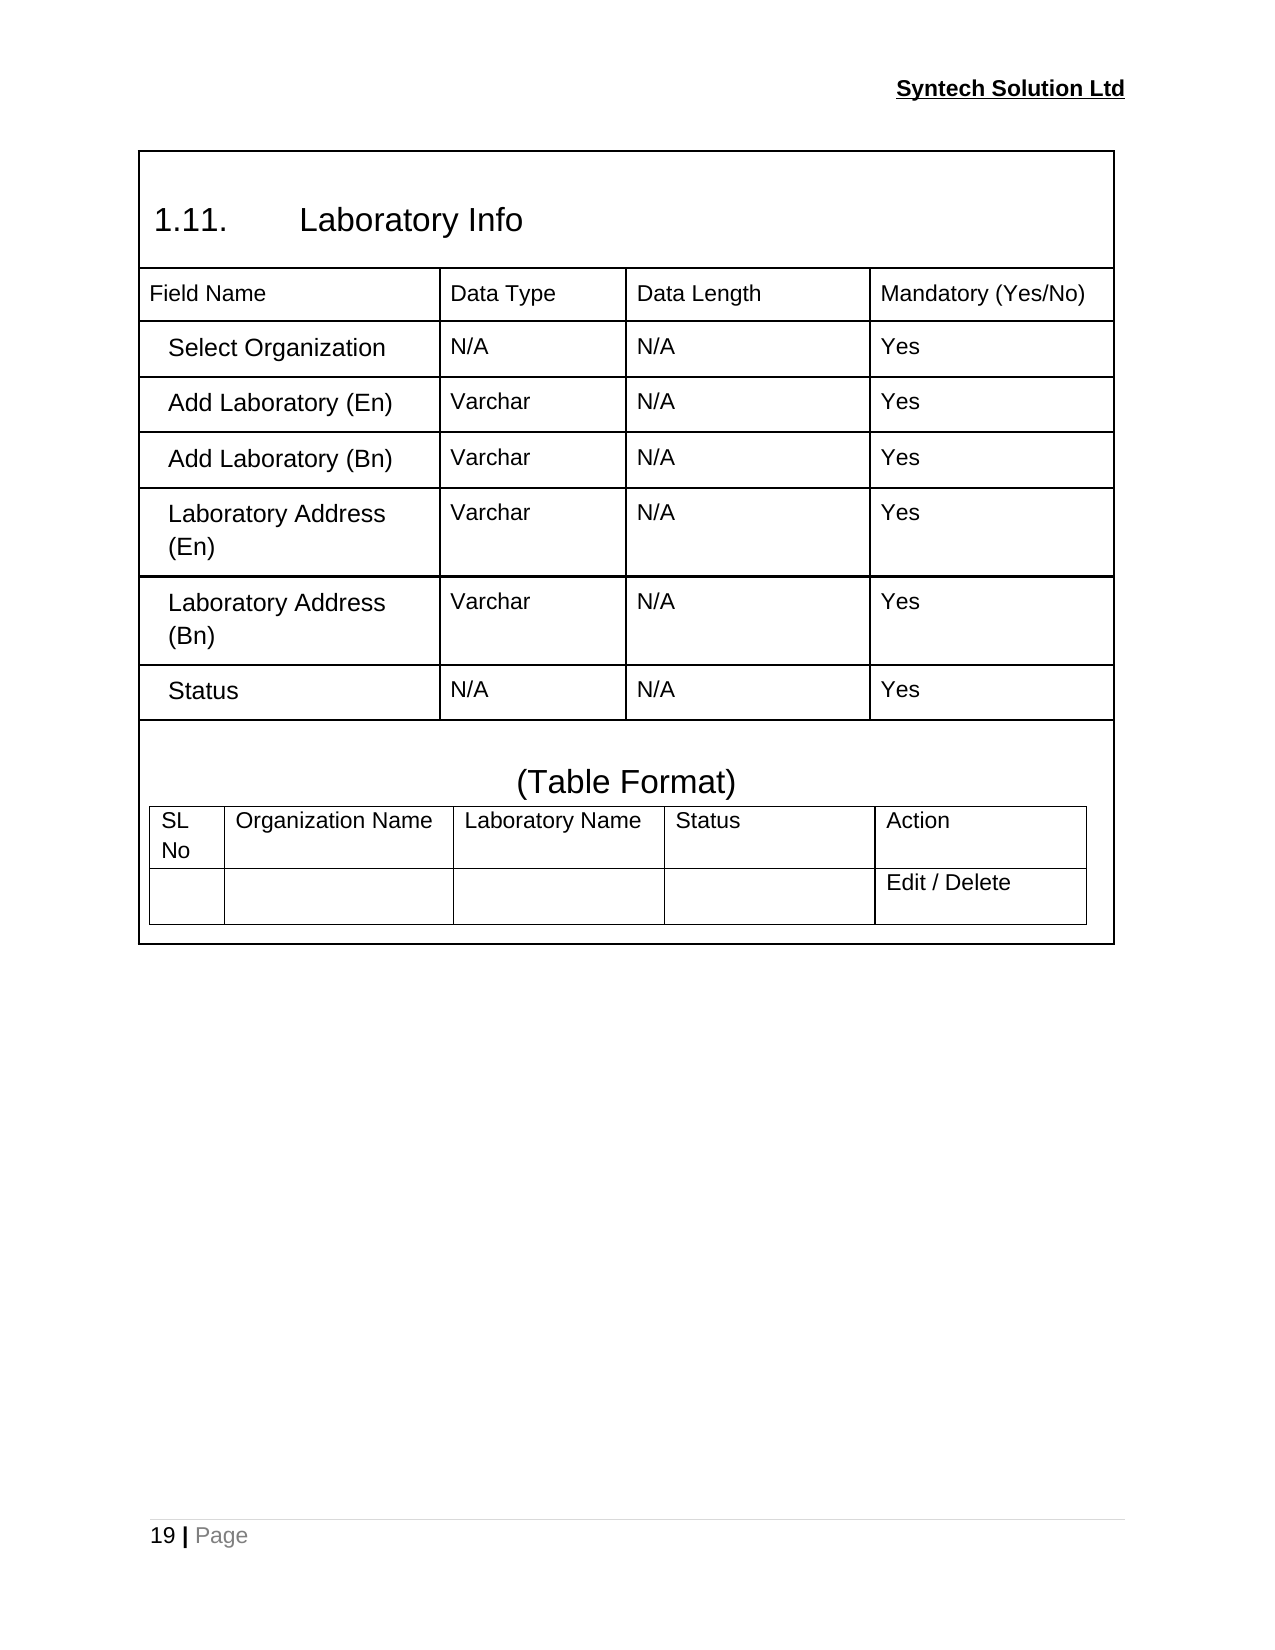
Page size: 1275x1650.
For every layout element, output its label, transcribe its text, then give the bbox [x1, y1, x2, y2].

table_cell Varchar [441, 578, 625, 664]
table_header Laboratory Info [140, 152, 1113, 267]
table_cell N/A [441, 322, 625, 376]
table_cell Data Type [441, 269, 625, 320]
table_cell Add Laboratory (Bn) [140, 433, 439, 487]
table_cell Yes [871, 489, 1113, 575]
table_cell N/A [627, 666, 869, 719]
table_cell Yes [871, 378, 1113, 431]
table_cell N/A [627, 489, 869, 575]
table_cell N/A [441, 666, 625, 719]
table_cell Yes [871, 433, 1113, 487]
table_cell Data Length [627, 269, 869, 320]
table_cell N/A [627, 433, 869, 487]
table_cell Status [140, 666, 439, 719]
table_cell Mandatory (Yes/No) [871, 269, 1113, 320]
table_cell Laboratory Address (En) [140, 489, 439, 575]
table_cell (Table Format) [140, 721, 1113, 943]
table_cell Yes [871, 322, 1113, 376]
table_cell N/A [627, 322, 869, 376]
table_cell Yes [871, 666, 1113, 719]
table_cell Field Name [140, 269, 439, 320]
table_cell Laboratory Address (Bn) [140, 578, 439, 664]
table_cell Select Organization [140, 322, 439, 376]
table_cell Varchar [441, 378, 625, 431]
table_cell Varchar [441, 433, 625, 487]
table_cell N/A [627, 578, 869, 664]
table_cell N/A [627, 378, 869, 431]
table_cell Add Laboratory (En) [140, 378, 439, 431]
table_cell Yes [871, 578, 1113, 664]
table_cell Varchar [441, 489, 625, 575]
